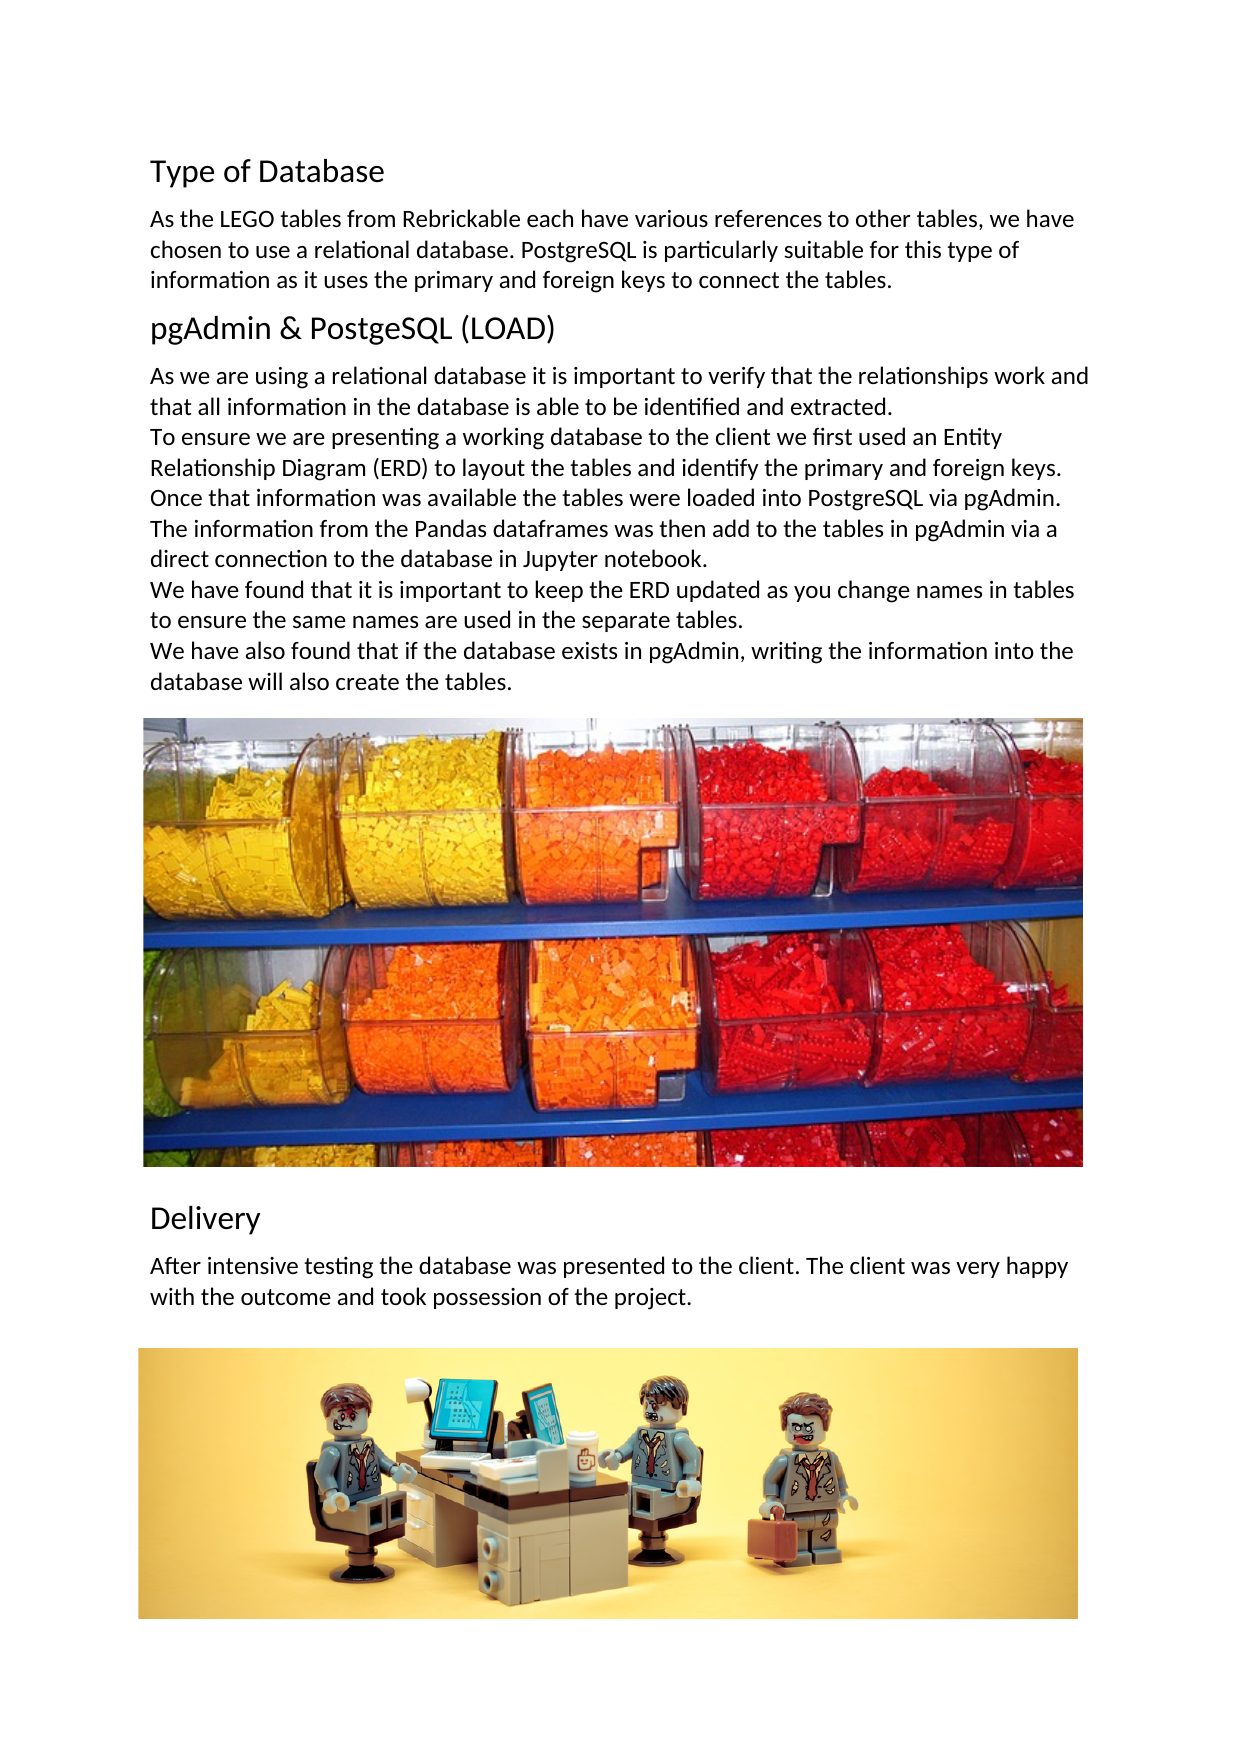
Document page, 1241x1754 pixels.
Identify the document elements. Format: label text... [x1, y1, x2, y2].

text We have also found that if the database exists in pgAdmin, writing the information into the database will also create the tables. [150, 635, 1090, 696]
text We have found that it is important to keep the ERD updated as you change names in tables to ensure the same names are used in the separate tables. [150, 574, 1090, 635]
text Type of Database [150, 150, 1090, 191]
text After intensive testing the database was presented to the client. The client was very happy with the outcome and took possession of the project. [150, 1251, 1090, 1312]
text pgAdmin & PostgeSQL (LOAD) [150, 307, 1090, 348]
picture [138, 1348, 1078, 1619]
picture [143, 718, 1083, 1167]
text Delivery [150, 1197, 1090, 1238]
text As we are using a relational database it is important to verify that the relationships work and that all information in the database is able to be identified and extracted. [150, 361, 1090, 422]
text To ensure we are presenting a working database to the client we first used an Entity Relationship Diagram (ERD) to layout the tables and identify the primary and foreign keys. Once that information was available the tables were loaded into PostgreSQL via pgAdmin. The information from the Pandas dataframes was then add to the tables in pgAdmin via a direct connection to the database in Jupyter notebook. [150, 422, 1090, 574]
text As the LEGO tables from Rebrickable each have various references to other tables, we have chosen to use a relational database. PostgreSQL is particularly suitable for this type of information as it uses the primary and foreign keys to connect the tables. [150, 203, 1090, 295]
